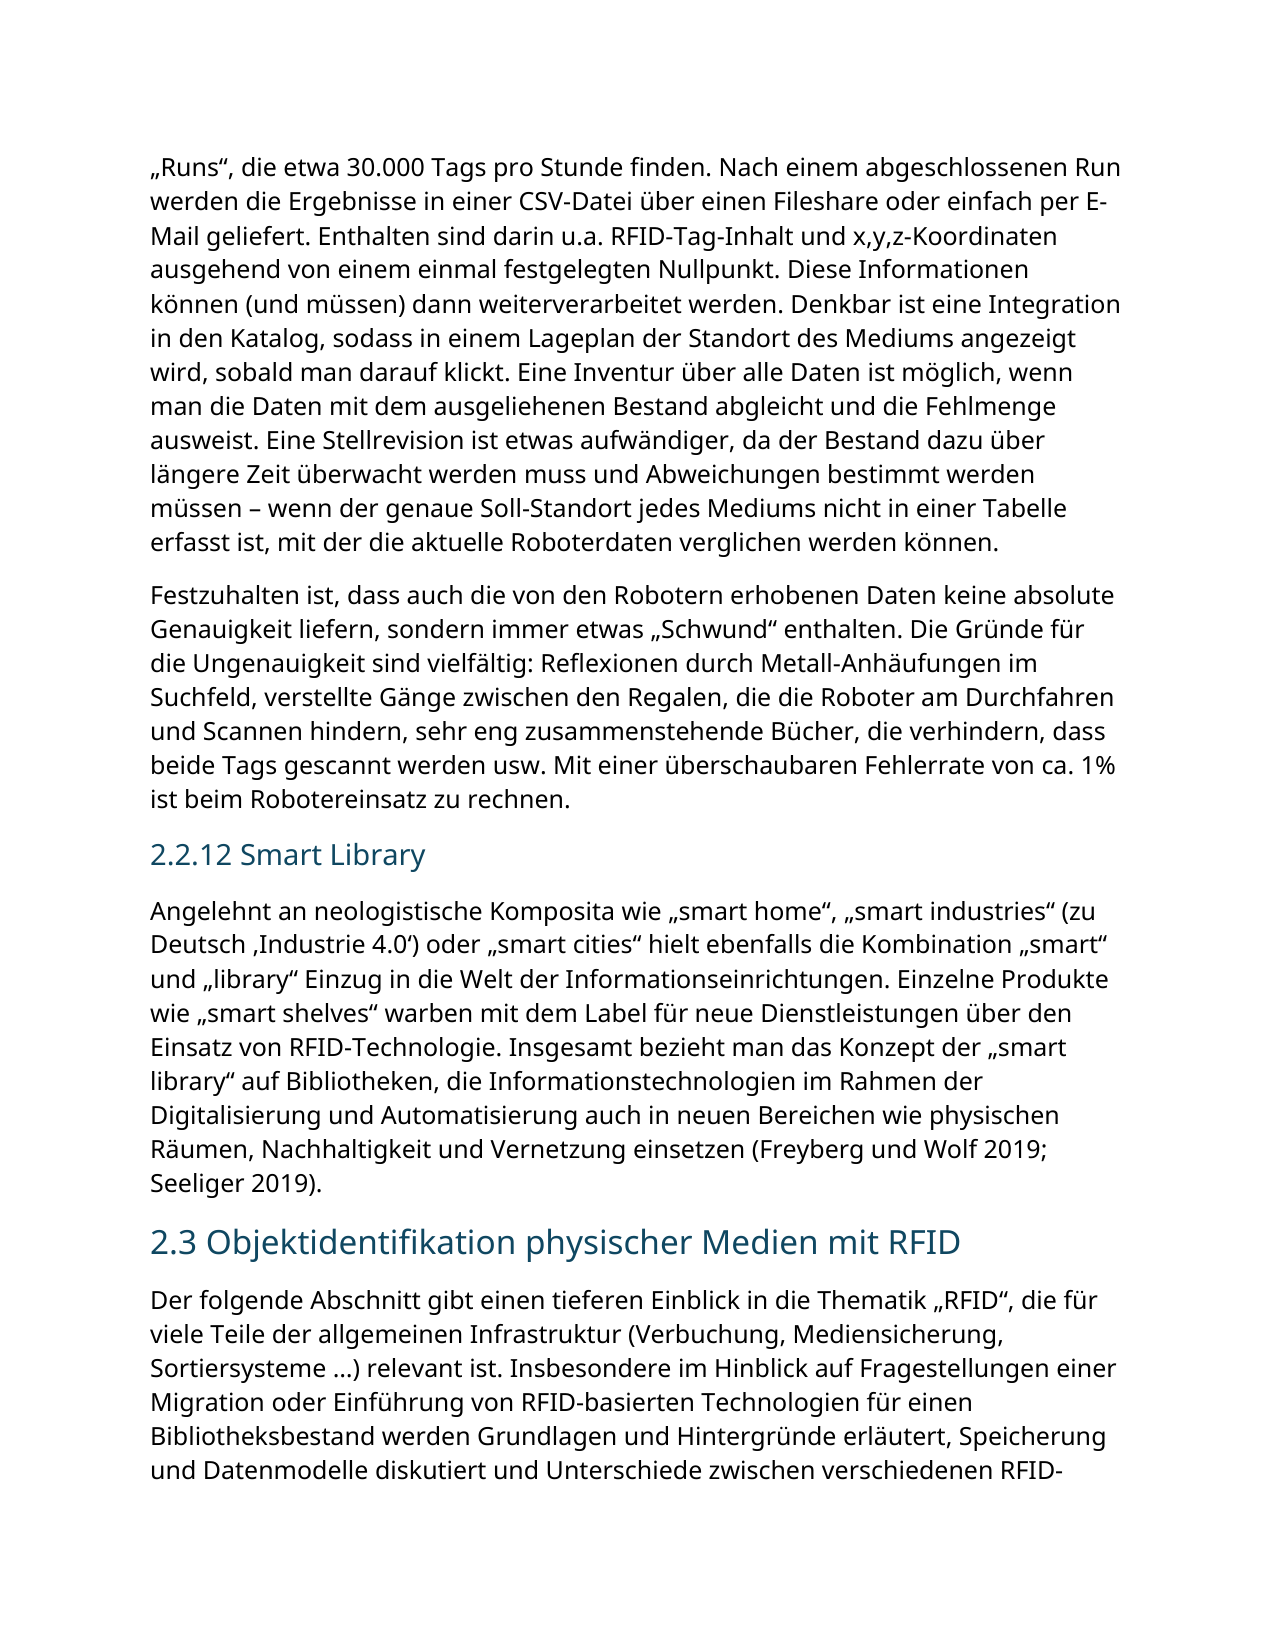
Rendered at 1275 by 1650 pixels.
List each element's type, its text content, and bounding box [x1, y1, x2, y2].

subtitle 2.2.12 Smart Library [150, 835, 1125, 874]
subtitle 2.3 Objektidentifikation physischer Medien mit RFID [150, 1218, 1125, 1264]
text Angelehnt an neologistische Komposita wie „smart home“, „smart industries“ (zu Deutsch ‚Industrie 4.0‘) oder „smart cities“ hielt ebenfalls die Kombination „smart“ und „library“ Einzug in die Welt der Informationseinrichtungen. Einzelne Produkte wie „smart shelves“ warben mit dem Label für neue Dienstleistungen über den Einsatz von RFID-Technologie. Insgesamt bezieht man das Konzept der „smart library“ auf Bibliotheken, die Informationstechnologien im Rahmen der Digitalisierung und Automatisierung auch in neuen Bereichen wie physischen Räumen, Nachhaltigkeit und Vernetzung einsetzen (Freyberg und Wolf 2019; Seeliger 2019). [150, 893, 1125, 1200]
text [150, 1283, 1125, 1487]
text Festzuhalten ist, dass auch die von den Robotern erhobenen Daten keine absolute Genauigkeit liefern, sondern immer etwas „Schwund“ enthalten. Die Gründe für die Ungenauigkeit sind vielfältig: Reflexionen durch Metall-Anhäufungen im Suchfeld, verstellte Gänge zwischen den Regalen, die die Roboter am Durchfahren und Scannen hindern, sehr eng zusammenstehende Bücher, die verhindern, dass beide Tags gescannt werden usw. Mit einer überschaubaren Fehlerrate von ca. 1% ist beim Robotereinsatz zu rechnen. [150, 577, 1125, 816]
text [150, 150, 1125, 559]
